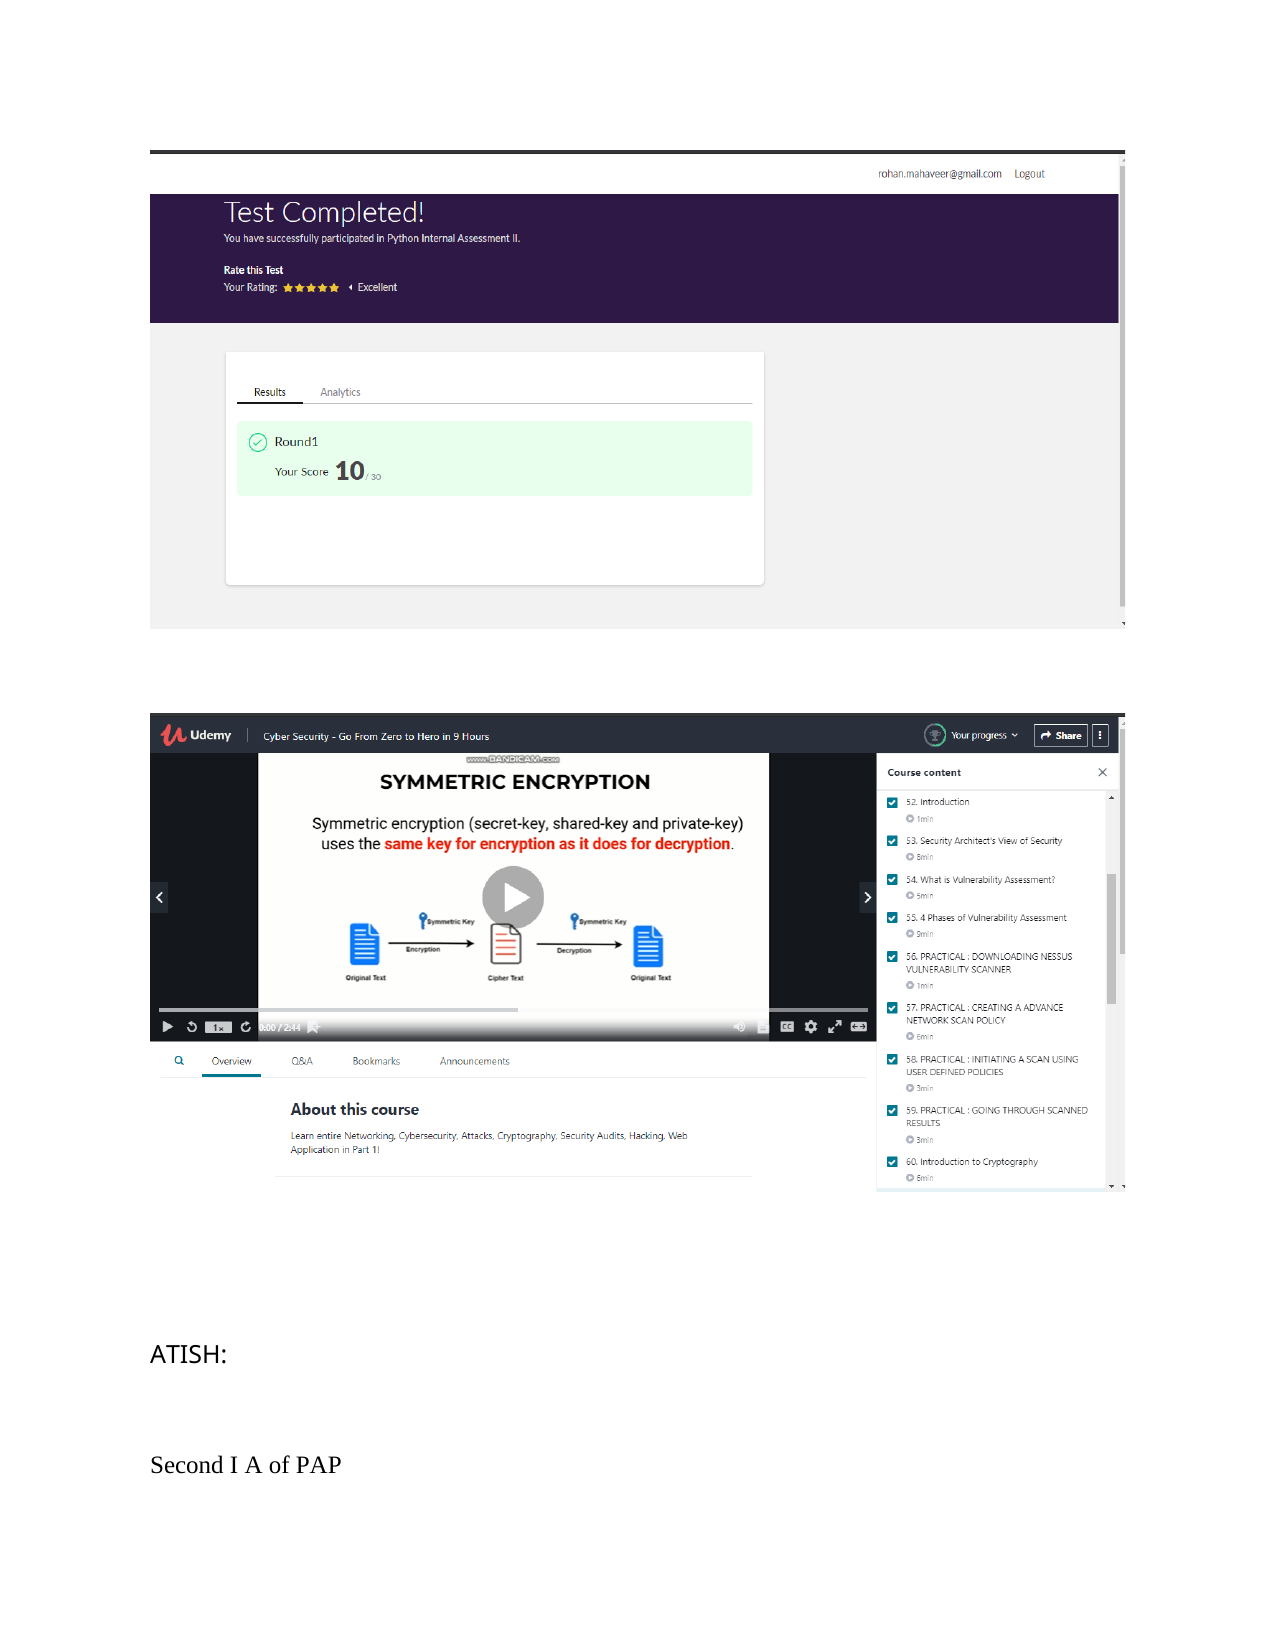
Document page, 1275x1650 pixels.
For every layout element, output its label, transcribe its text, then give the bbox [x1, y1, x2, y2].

picture [150, 150, 1125, 629]
text Second I A of PAP [150, 1450, 1125, 1479]
picture [150, 713, 1125, 1192]
text ATISH: [150, 1337, 1125, 1371]
